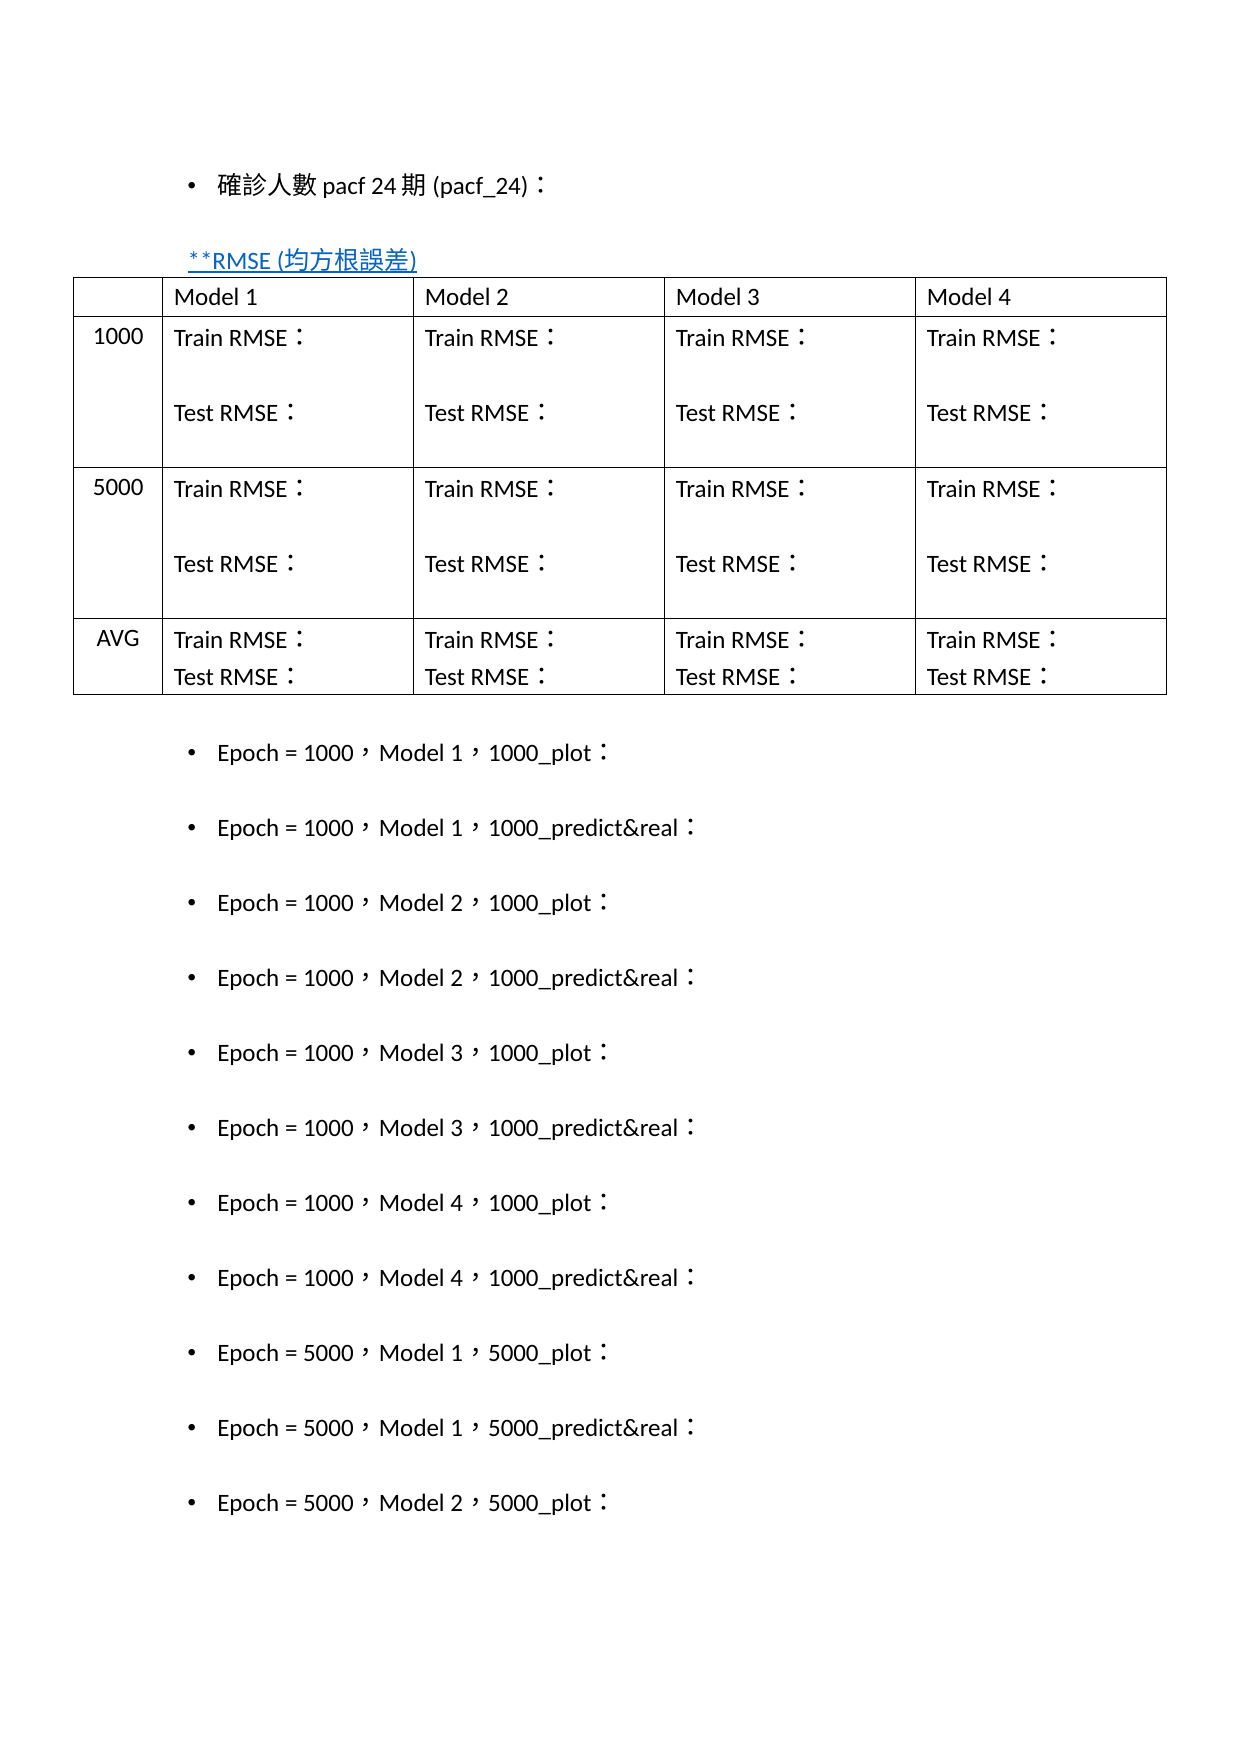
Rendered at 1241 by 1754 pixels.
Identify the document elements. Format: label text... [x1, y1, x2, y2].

table_cell Train RMSE： Test RMSE： [414, 468, 664, 618]
table_cell 5000 [74, 468, 162, 618]
table_cell Train RMSE： Test RMSE： [665, 619, 915, 694]
table_header Model 1 [163, 278, 413, 316]
table_header Model 3 [665, 278, 915, 316]
list Epoch = 5000，Model 1，5000_predict&real： [187, 1407, 1053, 1445]
list 確診人數pacf 24期 (pacf_24)： [187, 164, 1053, 202]
table_cell Train RMSE： Test RMSE： [414, 317, 664, 467]
table_header Model 4 [916, 278, 1166, 316]
list Epoch = 1000，Model 1，1000_predict&real： [187, 807, 1053, 845]
table_cell AVG [74, 619, 162, 694]
list Epoch = 1000，Model 3，1000_predict&real： [187, 1107, 1053, 1145]
list Epoch = 5000，Model 2，5000_plot： [187, 1482, 1053, 1520]
table_cell Train RMSE： Test RMSE： [916, 317, 1166, 467]
list Epoch = 1000，Model 4，1000_predict&real： [187, 1257, 1053, 1295]
list Epoch = 5000，Model 1，5000_plot： [187, 1332, 1053, 1370]
table_cell Train RMSE： Test RMSE： [916, 619, 1166, 694]
text **RMSE (均方根誤差) [187, 239, 1053, 277]
list Epoch = 1000，Model 4，1000_plot： [187, 1182, 1053, 1220]
list Epoch = 1000，Model 1，1000_plot： [187, 732, 1053, 770]
table_cell Train RMSE： Test RMSE： [665, 468, 915, 618]
table_header [74, 278, 162, 316]
table_cell Train RMSE： Test RMSE： [665, 317, 915, 467]
list Epoch = 1000，Model 3，1000_plot： [187, 1032, 1053, 1070]
table_cell Train RMSE： Test RMSE： [916, 468, 1166, 618]
table_cell Train RMSE： Test RMSE： [414, 619, 664, 694]
table_header Model 2 [414, 278, 664, 316]
table_cell Train RMSE： Test RMSE： [163, 468, 413, 618]
table_cell Train RMSE： Test RMSE： [163, 619, 413, 694]
table_cell 1000 [74, 317, 162, 467]
list Epoch = 1000，Model 2，1000_plot： [187, 882, 1053, 920]
list Epoch = 1000，Model 2，1000_predict&real： [187, 957, 1053, 995]
table_cell Train RMSE： Test RMSE： [163, 317, 413, 467]
